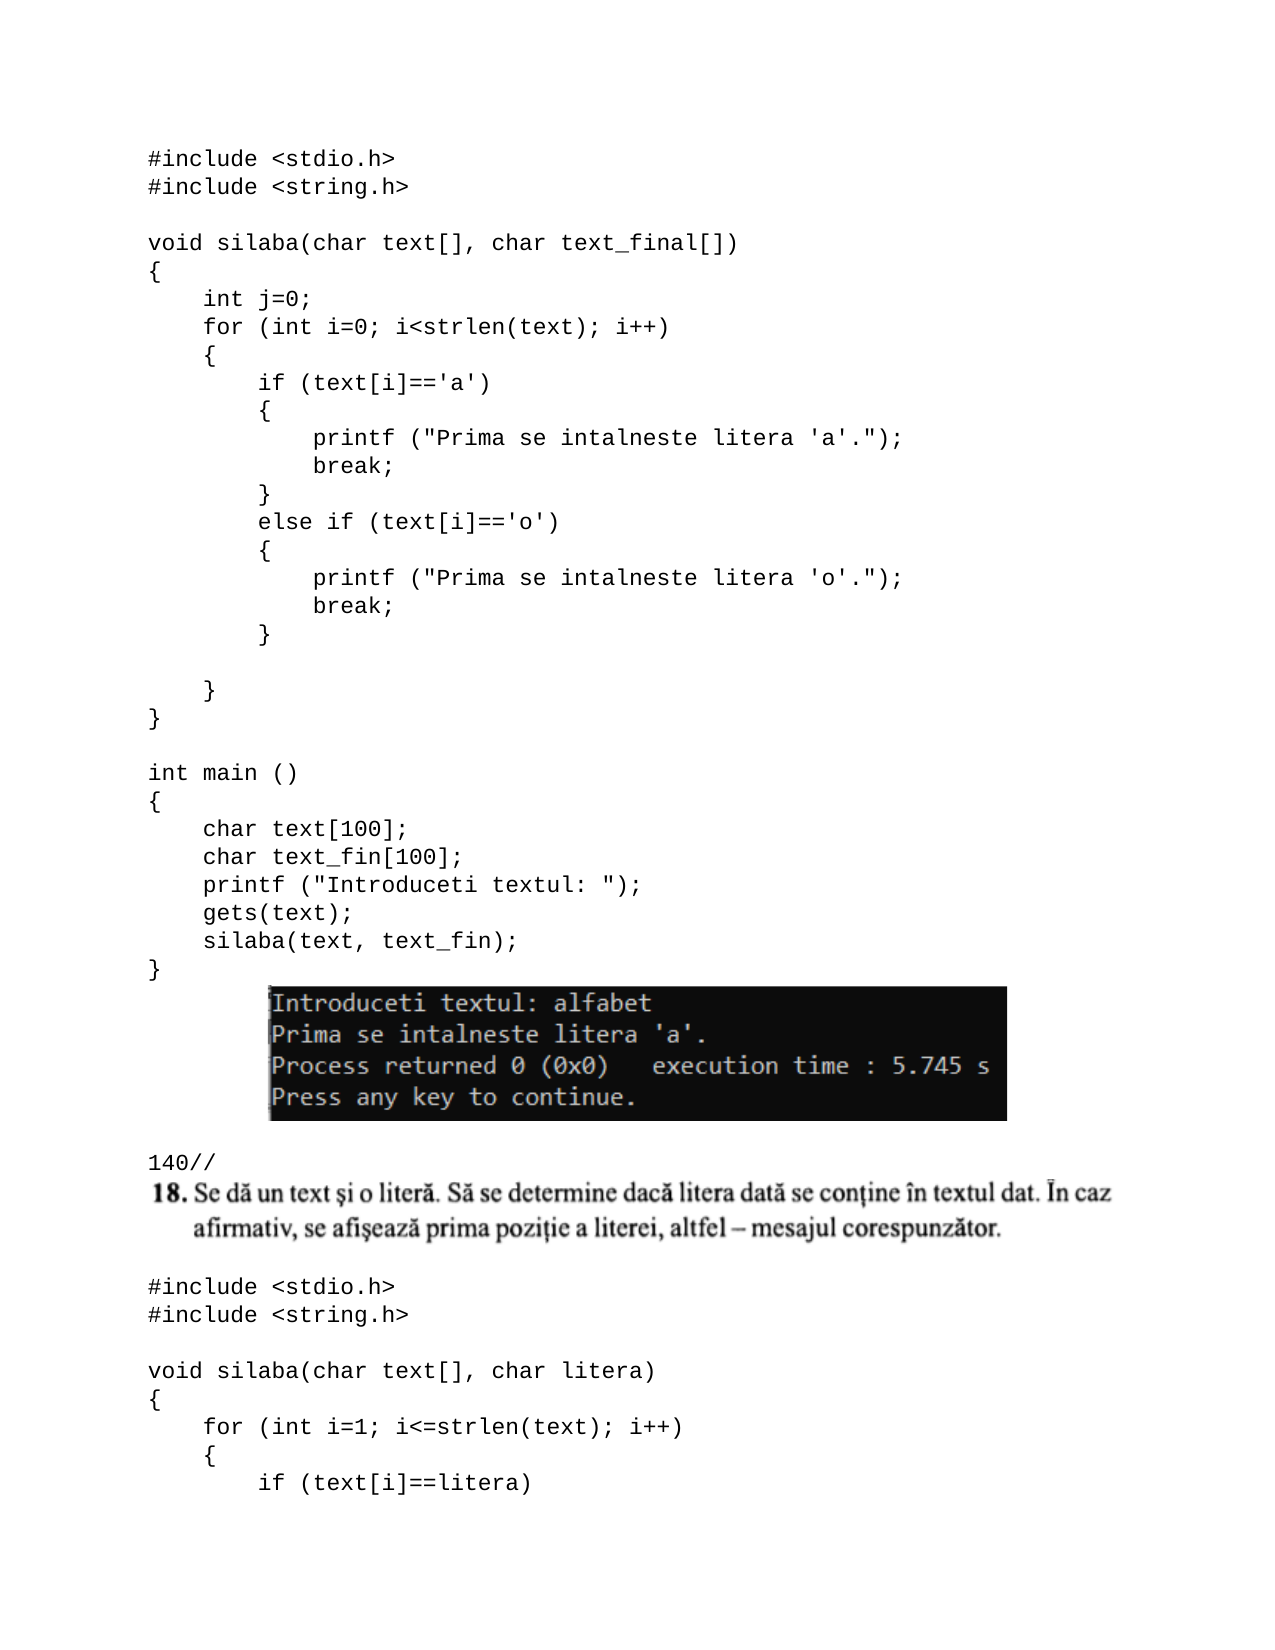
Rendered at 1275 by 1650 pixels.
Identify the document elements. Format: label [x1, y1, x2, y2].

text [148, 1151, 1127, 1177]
picture [267, 985, 1008, 1121]
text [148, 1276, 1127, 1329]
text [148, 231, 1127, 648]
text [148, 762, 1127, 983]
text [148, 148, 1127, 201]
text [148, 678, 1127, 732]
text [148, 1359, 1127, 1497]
picture [147, 1179, 1128, 1246]
